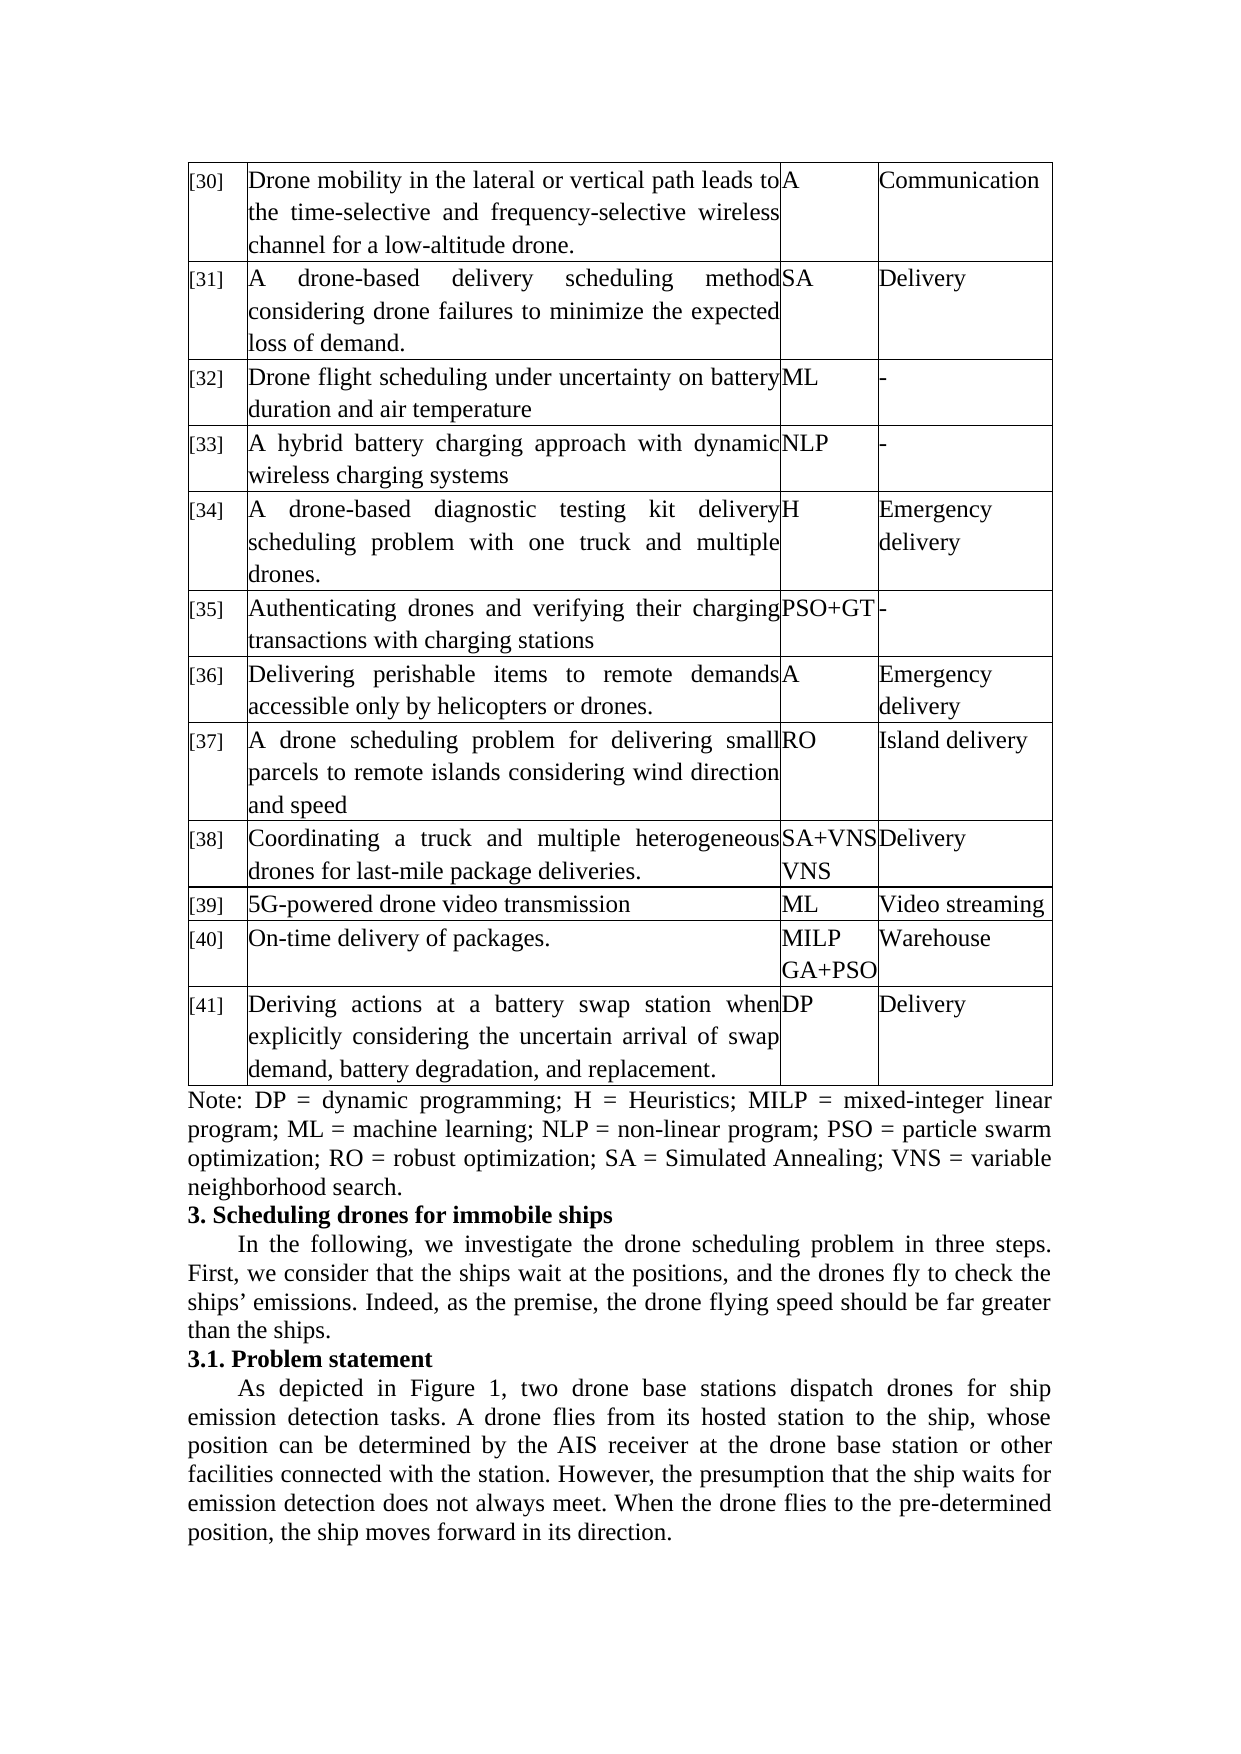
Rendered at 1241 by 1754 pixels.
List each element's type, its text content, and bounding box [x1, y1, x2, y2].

subtitle 3.1. Problem statement [187, 1344, 1053, 1373]
table_cell SA+VNS VNS [781, 821, 878, 886]
table_cell [32] [189, 360, 247, 425]
table_cell RO [781, 723, 878, 820]
table_cell [40] [189, 921, 247, 986]
table_cell A [781, 163, 878, 261]
table_cell Delivering perishable items to remote demands accessible only by helicopters or drones. [248, 657, 780, 722]
table_cell A drone scheduling problem for delivering small parcels to remote islands considering wind direction and speed [248, 723, 780, 820]
table_cell SA [781, 262, 878, 359]
table_cell MILP GA+PSO [781, 921, 878, 986]
table_cell Coordinating a truck and multiple heterogeneous drones for last-mile package deliveries. [248, 821, 780, 886]
text Note: DP = dynamic programming; H = Heuristics; MILP = mixed-integer linear program; ML = machine learning; NLP = non-linear program; PSO = particle swarm optimization; RO = robust optimization; SA = Simulated Annealing; VNS = variable neighborhood search. [187, 1086, 1053, 1201]
subtitle 3. Scheduling drones for immobile ships [187, 1201, 1053, 1229]
table_cell NLP [781, 426, 878, 491]
table_cell [36] [189, 657, 247, 722]
table_cell A [781, 657, 878, 722]
table_cell A hybrid battery charging approach with dynamic wireless charging systems [248, 426, 780, 491]
table_cell Emergency delivery [879, 657, 1052, 722]
table_cell [39] [189, 888, 247, 920]
table_cell Authenticating drones and verifying their charging transactions with charging stations [248, 591, 780, 656]
table_cell Delivery [879, 987, 1052, 1084]
table_cell [34] [189, 492, 247, 590]
table_cell DP [781, 987, 878, 1084]
table_cell H [781, 492, 878, 590]
text In the following, we investigate the drone scheduling problem in three steps. First, we consider that the ships wait at the positions, and the drones fly to check the ships’ emissions. Indeed, as the premise, the drone flying speed should be far greater than the ships. [187, 1229, 1053, 1344]
table_cell ML [781, 360, 878, 425]
table_cell Deriving actions at a battery swap station when explicitly considering the uncertain arrival of swap demand, battery degradation, and replacement. [248, 987, 780, 1084]
table_cell - [879, 426, 1052, 491]
table_cell - [879, 360, 1052, 425]
table_cell [37] [189, 723, 247, 820]
table_cell [30] [189, 163, 247, 261]
table_cell [41] [189, 987, 247, 1084]
table_cell [33] [189, 426, 247, 491]
table_cell [35] [189, 591, 247, 656]
table_cell Delivery [879, 262, 1052, 359]
table_cell PSO+GT [781, 591, 878, 656]
table_cell Delivery [879, 821, 1052, 886]
table_cell Video streaming [879, 888, 1052, 920]
table_cell Drone flight scheduling under uncertainty on battery duration and air temperature [248, 360, 780, 425]
table_cell Drone mobility in the lateral or vertical path leads to the time-selective and frequency-selective wireless channel for a low-altitude drone. [248, 163, 780, 261]
table_cell Communication [879, 163, 1052, 261]
table_cell [31] [189, 262, 247, 359]
table_cell Emergency delivery [879, 492, 1052, 590]
table_cell Island delivery [879, 723, 1052, 820]
table_cell ML [781, 888, 878, 920]
table_cell 5G-powered drone video transmission [248, 888, 780, 920]
table_cell On-time delivery of packages. [248, 921, 780, 986]
table_cell A drone-based diagnostic testing kit delivery scheduling problem with one truck and multiple drones. [248, 492, 780, 590]
table_cell - [879, 591, 1052, 656]
table_cell A drone-based delivery scheduling method considering drone failures to minimize the expected loss of demand. [248, 262, 780, 359]
text As depicted in Figure 1, two drone base stations dispatch drones for ship emission detection tasks. A drone flies from its hosted station to the ship, whose position can be determined by the AIS receiver at the drone base station or other facilities connected with the station. However, the presumption that the ship waits for emission detection does not always meet. When the drone flies to the pre-determined position, the ship moves forward in its direction. [187, 1373, 1053, 1546]
table_cell Warehouse [879, 921, 1052, 986]
table_cell [38] [189, 821, 247, 886]
